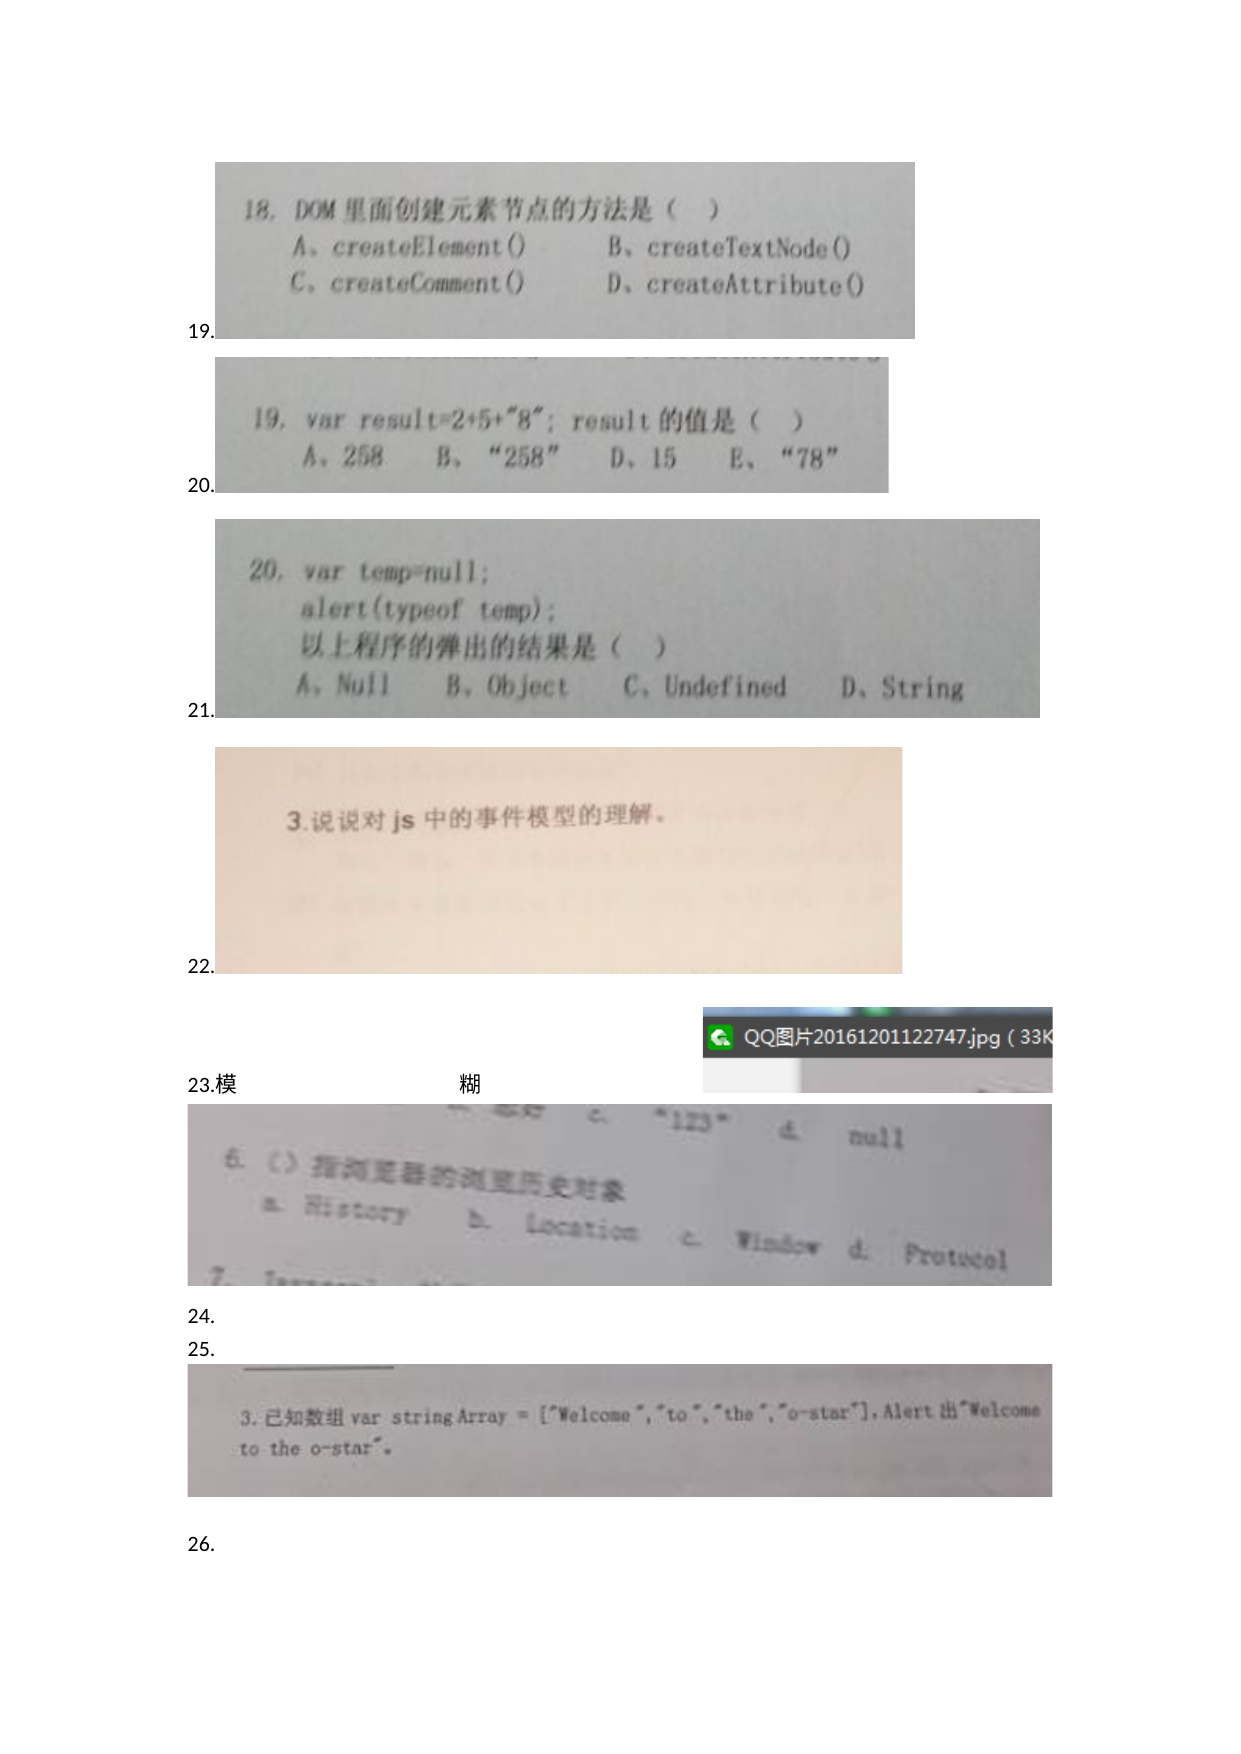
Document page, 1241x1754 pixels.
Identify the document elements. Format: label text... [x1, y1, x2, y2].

picture [215, 747, 903, 974]
picture [215, 519, 1040, 718]
picture [187, 1364, 1053, 1497]
picture [215, 357, 889, 493]
picture [702, 1007, 1053, 1093]
picture [187, 1104, 1052, 1286]
picture [215, 162, 915, 339]
